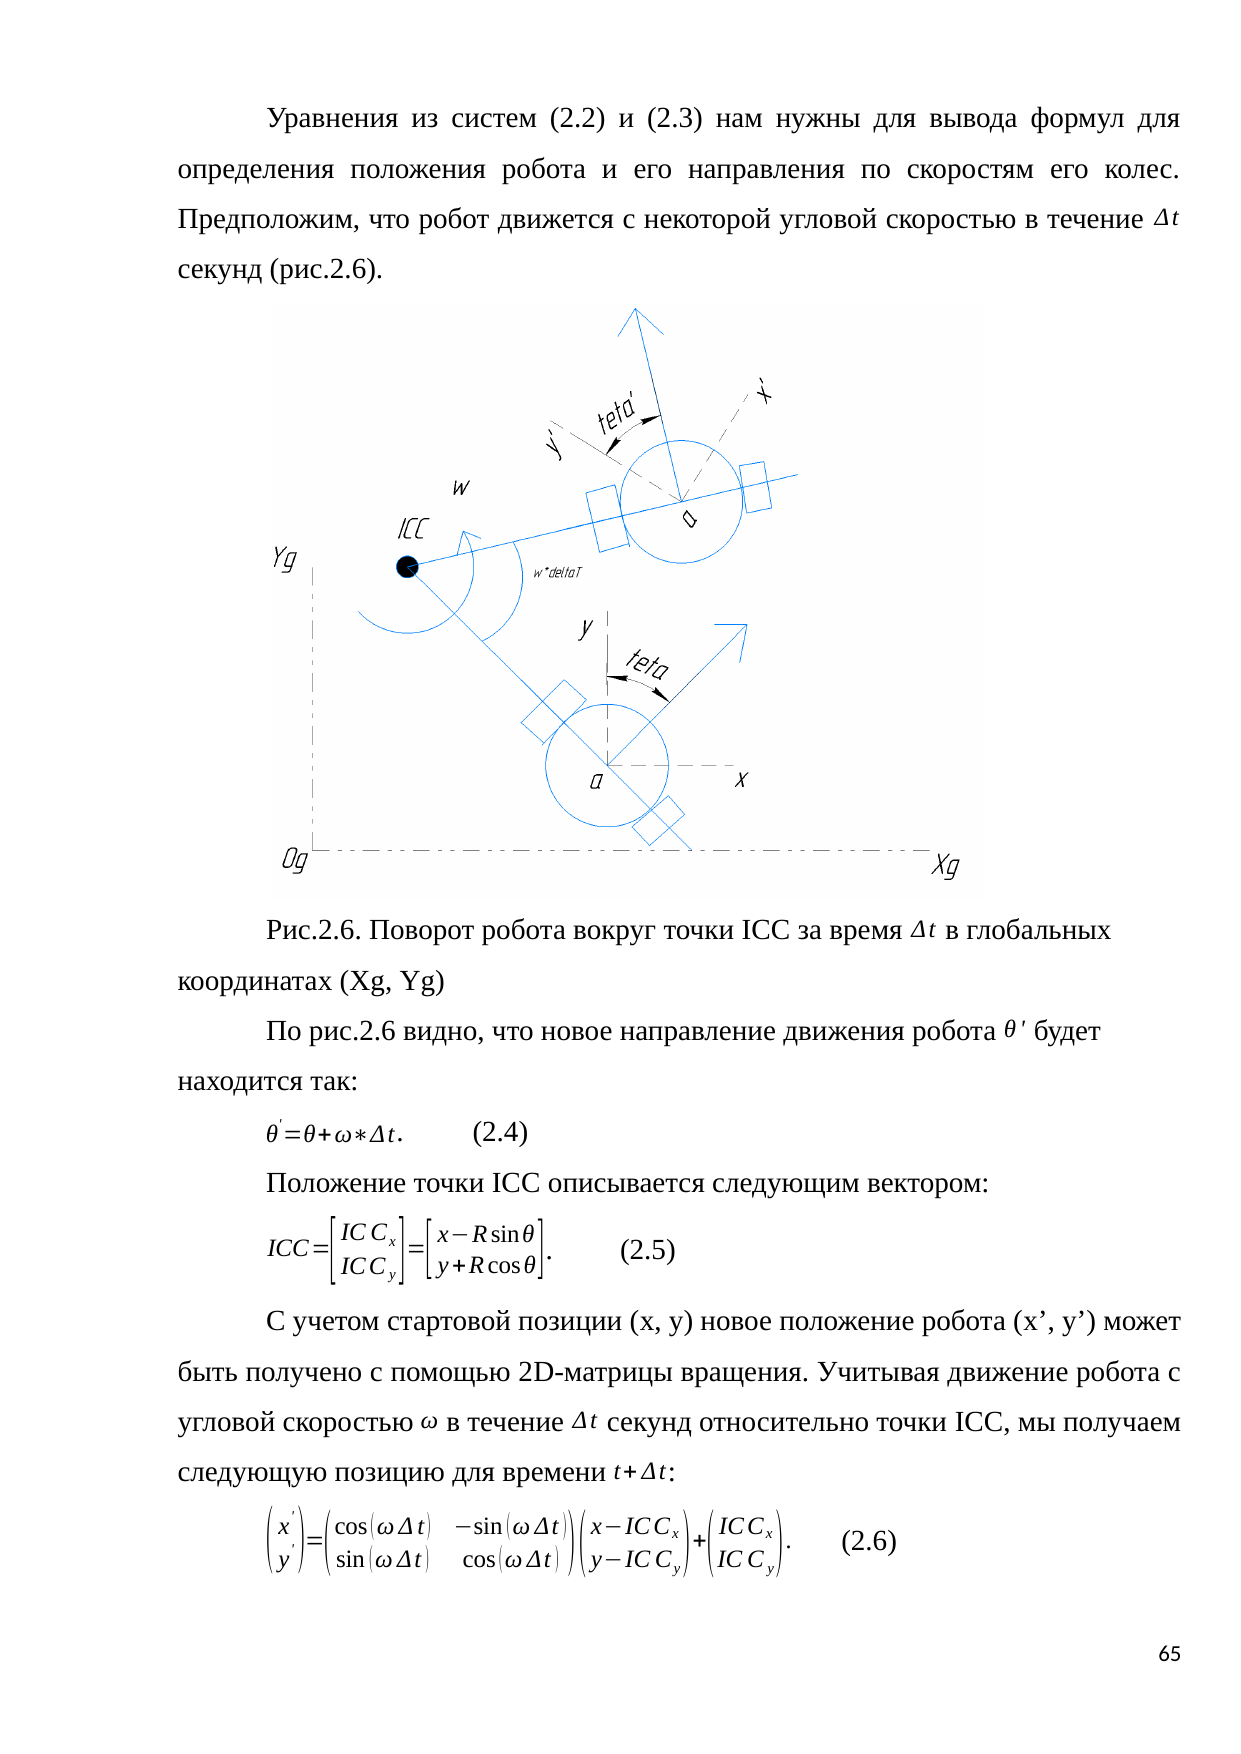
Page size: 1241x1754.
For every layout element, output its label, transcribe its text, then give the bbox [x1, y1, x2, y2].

text По рис.2.6 видно, что новое направление движения робота будет находится так: [177, 1013, 1181, 1097]
text Уравнения из систем (2.2) и (2.3) нам нужны для вывода формул для определения положения робота и его направления по скоростям его колес. Предположим, что робот движется с некоторой угловой скоростью в течение секунд (рис.2.6). [177, 100, 1181, 285]
text . (2.5) [177, 1215, 1181, 1287]
text Рис.2.6. Поворот робота вокруг точки ICC за время в глобальных координатах (Xg, Yg) [177, 912, 1181, 996]
picture [265, 301, 985, 899]
text С учетом стартовой позиции (x, y) новое положение робота (x’, y’) может быть получено с помощью 2D-матрицы вращения. Учитывая движение робота с угловой скоростью в течение секунд относительно точки ICC, мы получаем следующую позицию для времени : [177, 1303, 1181, 1488]
text (2.6) [177, 1504, 1181, 1579]
text . (2.4) [177, 1114, 1181, 1148]
text Положение точки ICC описывается следующим вектором: [177, 1165, 1181, 1198]
